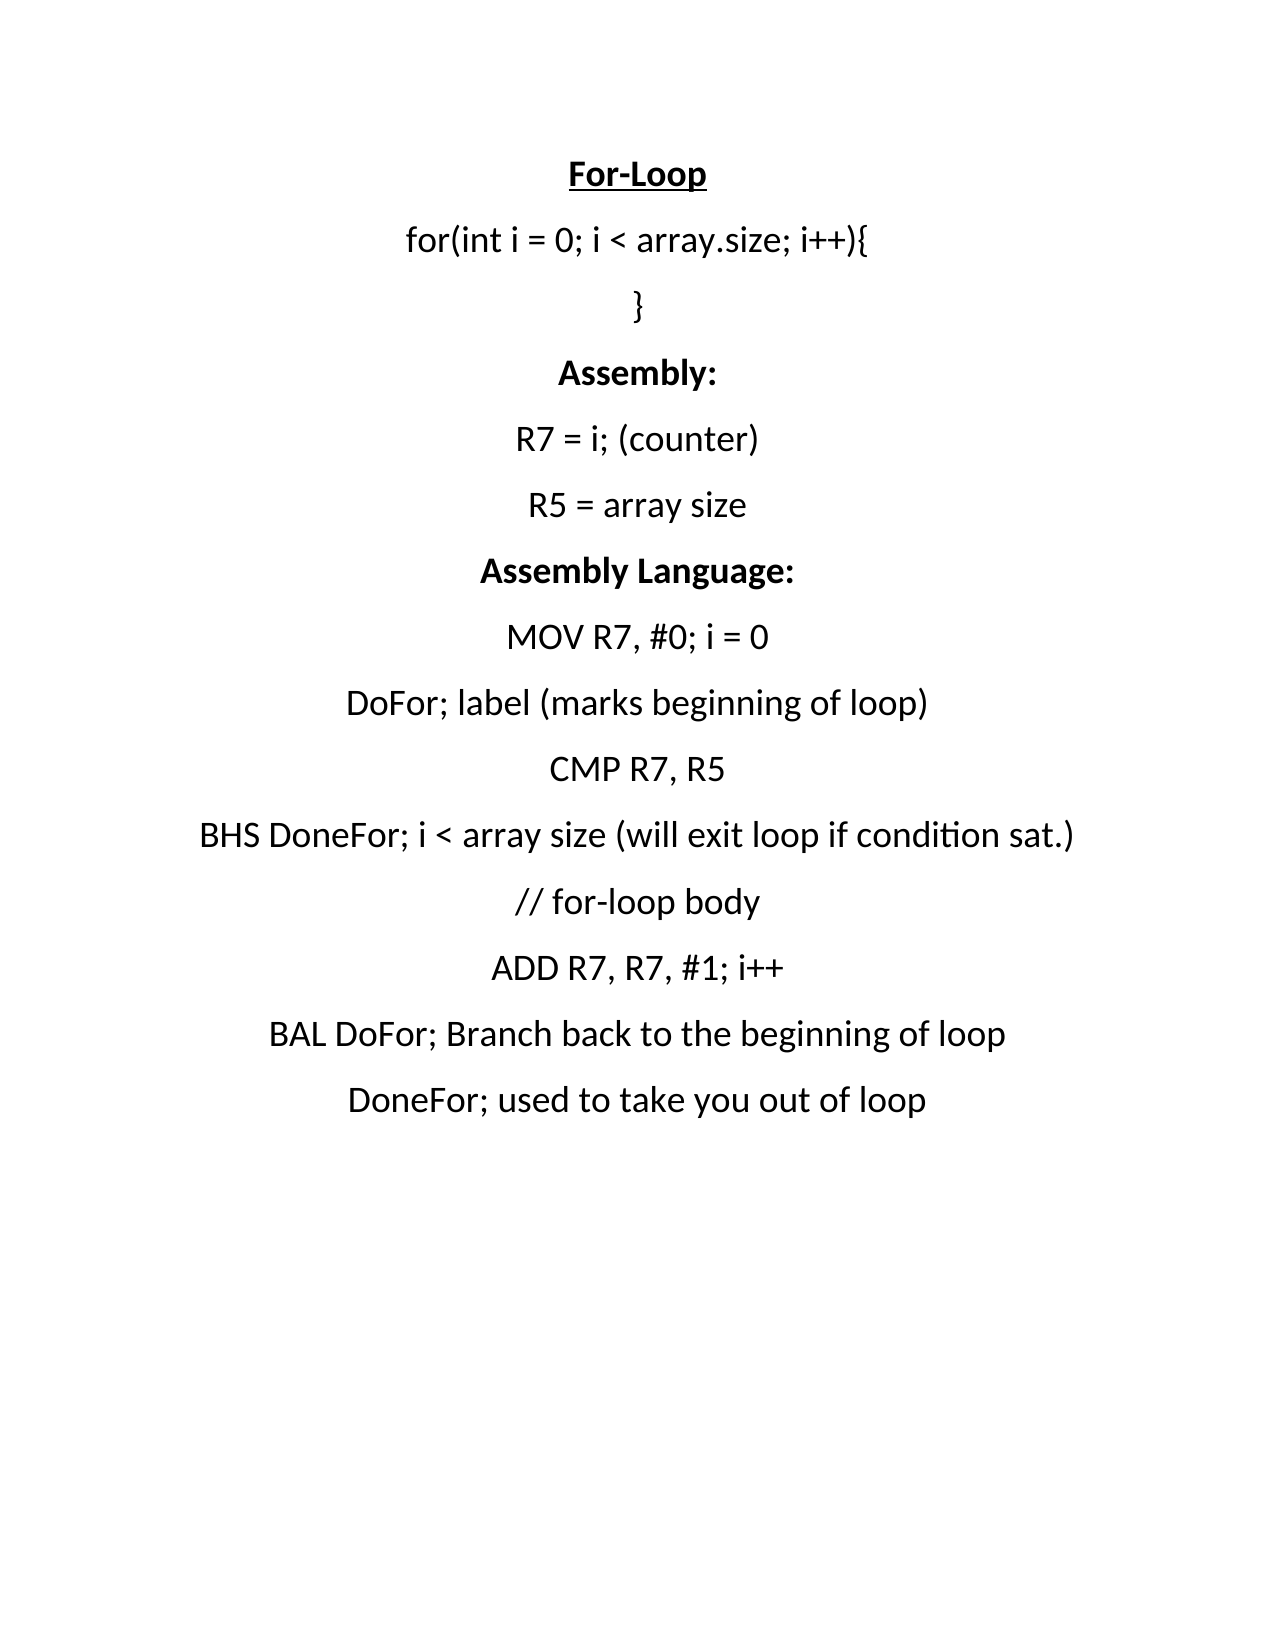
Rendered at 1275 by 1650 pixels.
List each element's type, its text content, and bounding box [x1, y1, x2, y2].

text DoneFor; used to take you out of loop [150, 1076, 1125, 1122]
text CMP R7, R5 [150, 745, 1125, 791]
text MOV R7, #0; i = 0 [150, 613, 1125, 659]
text DoFor; label (marks beginning of loop) [150, 679, 1125, 725]
text for(int i = 0; i < array.size; i++){ [150, 216, 1125, 262]
text ADD R7, R7, #1; i++ [150, 944, 1125, 989]
text } [150, 282, 1125, 328]
text BAL DoFor; Branch back to the beginning of loop [150, 1010, 1125, 1056]
text R7 = i; (counter) [150, 414, 1125, 460]
text BHS DoneFor; i < array size (will exit loop if condition sat.) [150, 811, 1125, 857]
text Assembly Language: [150, 547, 1125, 593]
text // for-loop body [150, 878, 1125, 923]
text R5 = array size [150, 481, 1125, 527]
text For-Loop [150, 150, 1125, 196]
text Assembly: [150, 348, 1125, 394]
